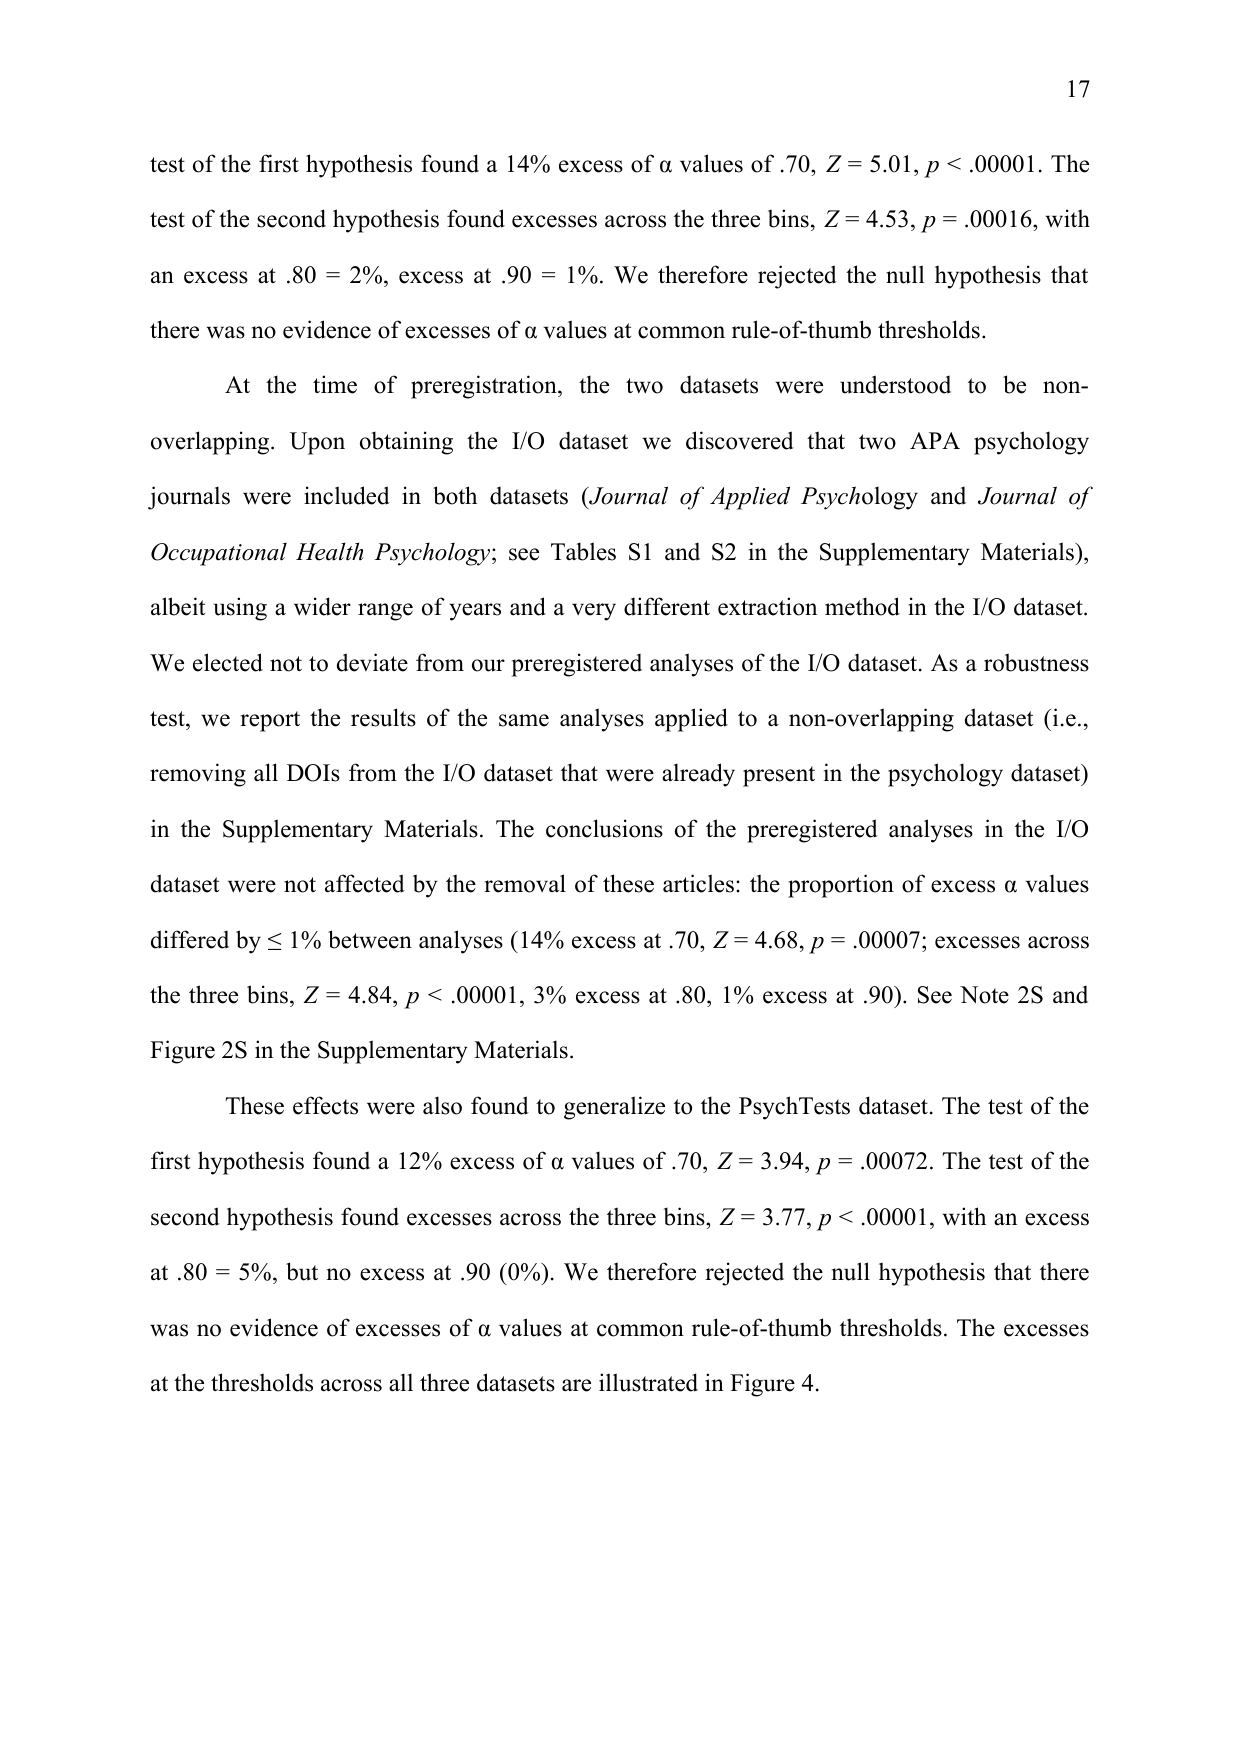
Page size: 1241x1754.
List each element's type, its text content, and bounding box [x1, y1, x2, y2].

text These effects were also found to generalize to the PsychTests dataset. The test of the first hypothesis found a 12% excess of α values of .70, Z = 3.94, p = .00072. The test of the second hypothesis found excesses across the three bins, Z = 3.77, p < .00001, with an excess at .80 = 5%, but no excess at .90 (0%). We therefore rejected the null hypothesis that there was no evidence of excesses of α values at common rule-of-thumb thresholds. The excesses at the thresholds across all three datasets are illustrated in Figure 4. [150, 1092, 1090, 1397]
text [150, 150, 1090, 344]
text At the time of preregistration, the two datasets were understood to be non-overlapping. Upon obtaining the I/O dataset we discovered that two APA psychology journals were included in both datasets (Journal of Applied Psychology and Journal of Occupational Health Psychology; see Tables S1 and S2 in the Supplementary Materials), albeit using a wider range of years and a very different extraction method in the I/O dataset. We elected not to deviate from our preregistered analyses of the I/O dataset. As a robustness test, we report the results of the same analyses applied to a non-overlapping dataset (i.e., removing all DOIs from the I/O dataset that were already present in the psychology dataset) in the Supplementary Materials. The conclusions of the preregistered analyses in the I/O dataset were not affected by the removal of these articles: the proportion of excess α values differed by ≤ 1% between analyses (14% excess at .70, Z = 4.68, p = .00007; excesses across the three bins, Z = 4.84, p < .00001, 3% excess at .80, 1% excess at .90). See Note 2S and Figure 2S in the Supplementary Materials. [150, 372, 1090, 1064]
